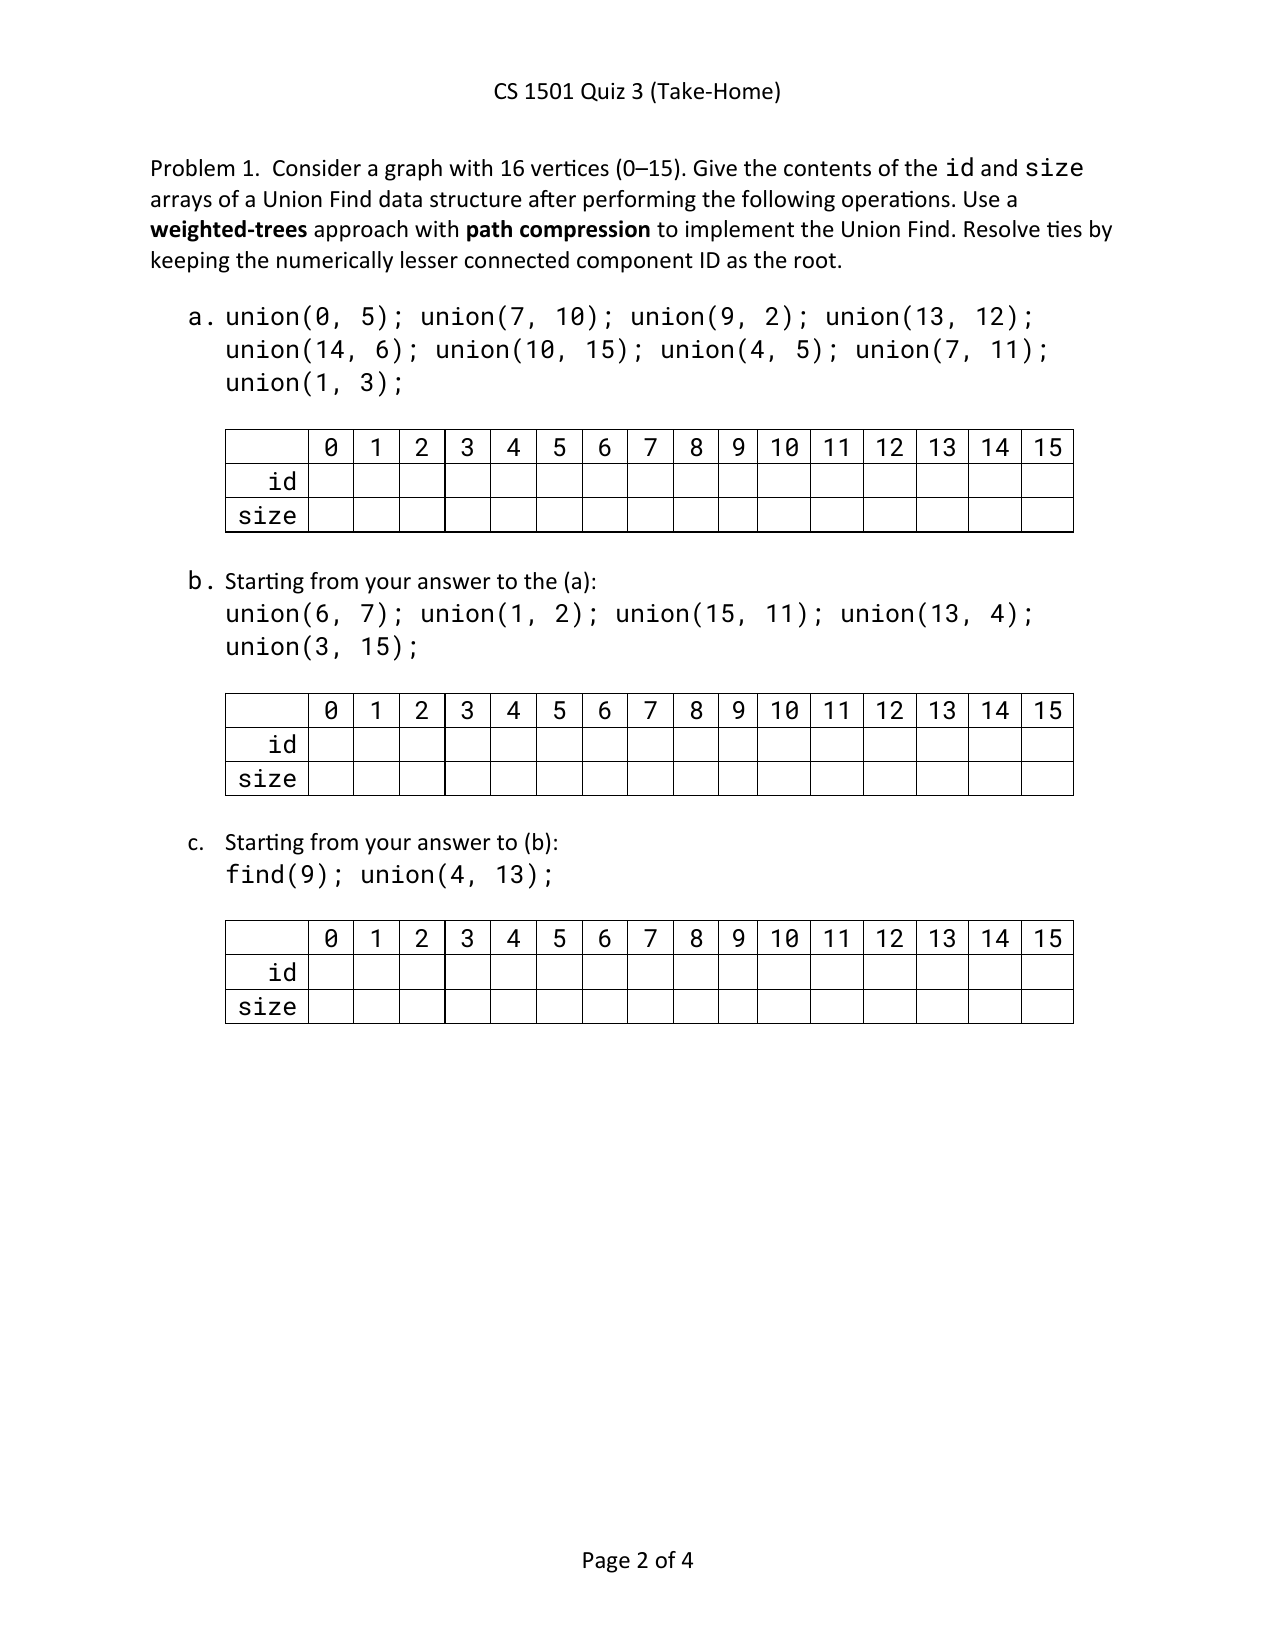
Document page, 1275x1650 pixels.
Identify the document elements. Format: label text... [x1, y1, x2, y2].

table_header 5 [537, 921, 582, 954]
table_cell [864, 498, 916, 531]
table_cell [864, 762, 916, 795]
table_header 11 [811, 694, 863, 727]
table_cell [537, 762, 582, 795]
table_header 6 [583, 921, 627, 954]
table_cell [583, 990, 627, 1022]
table_cell [758, 728, 810, 761]
table_header 14 [969, 430, 1021, 463]
table_header 9 [719, 921, 757, 954]
table_cell [1022, 464, 1073, 497]
table_cell [628, 990, 673, 1022]
table_header 10 [758, 430, 810, 463]
table_cell [758, 955, 810, 988]
table_header 12 [864, 694, 916, 727]
table_header 11 [811, 430, 863, 463]
table_cell [674, 498, 718, 531]
table_cell id [226, 955, 308, 988]
table_cell [309, 728, 353, 761]
table_header 14 [969, 694, 1021, 727]
table_cell [354, 955, 399, 988]
table_header [226, 921, 308, 954]
table_header 2 [400, 921, 444, 954]
table_cell [969, 955, 1021, 988]
table_cell [537, 498, 582, 531]
table_cell [400, 762, 444, 795]
table_cell [719, 990, 757, 1022]
table_cell [719, 955, 757, 988]
table_header 6 [583, 430, 627, 463]
table_header 1 [354, 694, 399, 727]
table_cell [758, 464, 810, 497]
table_cell [1022, 762, 1073, 795]
table_cell [583, 498, 627, 531]
table_header 13 [917, 430, 968, 463]
table_cell [811, 762, 863, 795]
table_header 12 [864, 430, 916, 463]
table_cell [491, 498, 536, 531]
table_cell [864, 464, 916, 497]
table_header 4 [491, 430, 536, 463]
table_header 9 [719, 694, 757, 727]
table_cell [758, 762, 810, 795]
table_header 8 [674, 430, 718, 463]
table_cell [969, 728, 1021, 761]
table_header 6 [583, 694, 627, 727]
table_header 13 [917, 921, 968, 954]
table_cell id [226, 464, 308, 497]
table_cell [917, 955, 968, 988]
table_header 7 [628, 430, 673, 463]
table_cell [917, 990, 968, 1022]
table_cell [309, 464, 353, 497]
table_cell [309, 762, 353, 795]
table_cell size [226, 498, 308, 531]
table_cell [1022, 498, 1073, 531]
table_cell [969, 464, 1021, 497]
table_header [226, 430, 308, 463]
table_cell [309, 955, 353, 988]
table_cell [537, 990, 582, 1022]
table_cell [864, 990, 916, 1022]
table_cell [491, 464, 536, 497]
table_cell [583, 464, 627, 497]
table_header 15 [1022, 921, 1073, 954]
table_cell [719, 728, 757, 761]
table_header 1 [354, 921, 399, 954]
table_cell [446, 464, 490, 497]
table_header 4 [491, 921, 536, 954]
table_cell [1022, 955, 1073, 988]
table_cell [583, 762, 627, 795]
table_cell [917, 728, 968, 761]
table_cell [811, 955, 863, 988]
table_cell [969, 990, 1021, 1022]
table_header 2 [400, 694, 444, 727]
table_cell [628, 464, 673, 497]
table_cell [400, 464, 444, 497]
table_cell [628, 955, 673, 988]
table_cell [400, 955, 444, 988]
table_cell id [226, 728, 308, 761]
table_cell [864, 955, 916, 988]
text Problem 1. Consider a graph with 16 vertices (0–15). Give the contents of the id and size arrays of a Union Find data structure after performing the following operations. Use a weighted-trees approach with path compression to implement the Union Find. Resolve ties by keeping the numerically lesser connected component ID as the root. [150, 150, 1125, 274]
table_cell [758, 498, 810, 531]
table_header 0 [309, 921, 353, 954]
table_header 5 [537, 430, 582, 463]
table_cell [969, 498, 1021, 531]
table_cell size [226, 762, 308, 795]
table_cell [674, 464, 718, 497]
list union(0, 5); union(7, 10); union(9, 2); union(13, 12); union(14, 6); union(10, 15); union(4, 5); union(7, 11); union(1, 3); [187, 299, 1125, 429]
table_header 12 [864, 921, 916, 954]
table_cell [446, 955, 490, 988]
table_cell [446, 498, 490, 531]
table_cell [674, 762, 718, 795]
table_cell [537, 955, 582, 988]
table_cell [446, 728, 490, 761]
table_header 8 [674, 921, 718, 954]
table_header 10 [758, 921, 810, 954]
table_header 8 [674, 694, 718, 727]
table_header 3 [446, 694, 490, 727]
table_cell [354, 498, 399, 531]
list Starting from your answer to the (a): union(6, 7); union(1, 2); union(15, 11); union(13, 4); union(3, 15); [187, 563, 1125, 692]
table_header 15 [1022, 430, 1073, 463]
table_header 3 [446, 921, 490, 954]
table_header 11 [811, 921, 863, 954]
table_header 4 [491, 694, 536, 727]
table_cell [400, 728, 444, 761]
table_cell [537, 728, 582, 761]
table_cell [628, 498, 673, 531]
table_cell [354, 728, 399, 761]
table_cell [1022, 728, 1073, 761]
table_header 9 [719, 430, 757, 463]
table_cell [719, 498, 757, 531]
table_cell [583, 728, 627, 761]
table_cell [491, 955, 536, 988]
table_cell [354, 762, 399, 795]
table_cell [309, 990, 353, 1022]
table_cell [309, 498, 353, 531]
table_cell [537, 464, 582, 497]
table_cell [491, 762, 536, 795]
table_header 3 [446, 430, 490, 463]
table_cell [811, 728, 863, 761]
table_cell [628, 762, 673, 795]
table_cell [917, 762, 968, 795]
table_cell [811, 498, 863, 531]
table_cell [811, 464, 863, 497]
table_cell [628, 728, 673, 761]
table_header 5 [537, 694, 582, 727]
table_cell [811, 990, 863, 1022]
table_header 14 [969, 921, 1021, 954]
table_header 13 [917, 694, 968, 727]
table_header [226, 694, 308, 727]
table_header 10 [758, 694, 810, 727]
table_cell [674, 955, 718, 988]
table_header 1 [354, 430, 399, 463]
table_cell [354, 464, 399, 497]
table_header 0 [309, 694, 353, 727]
table_cell [354, 990, 399, 1022]
table_cell [491, 728, 536, 761]
table_cell [400, 498, 444, 531]
table_header 7 [628, 921, 673, 954]
table_cell [400, 990, 444, 1022]
table_cell [969, 762, 1021, 795]
table_cell [583, 955, 627, 988]
table_cell [917, 498, 968, 531]
table_cell [674, 990, 718, 1022]
table_cell [917, 464, 968, 497]
table_cell [719, 762, 757, 795]
list Starting from your answer to (b): find(9); union(4, 13); [187, 826, 1125, 920]
table_cell [674, 728, 718, 761]
table_cell [446, 762, 490, 795]
table_cell [758, 990, 810, 1022]
table_cell [1022, 990, 1073, 1022]
table_cell [719, 464, 757, 497]
table_header 2 [400, 430, 444, 463]
table_header 7 [628, 694, 673, 727]
table_cell [864, 728, 916, 761]
table_cell [446, 990, 490, 1022]
table_cell size [226, 990, 308, 1022]
table_cell [491, 990, 536, 1022]
table_header 15 [1022, 694, 1073, 727]
table_header 0 [309, 430, 353, 463]
